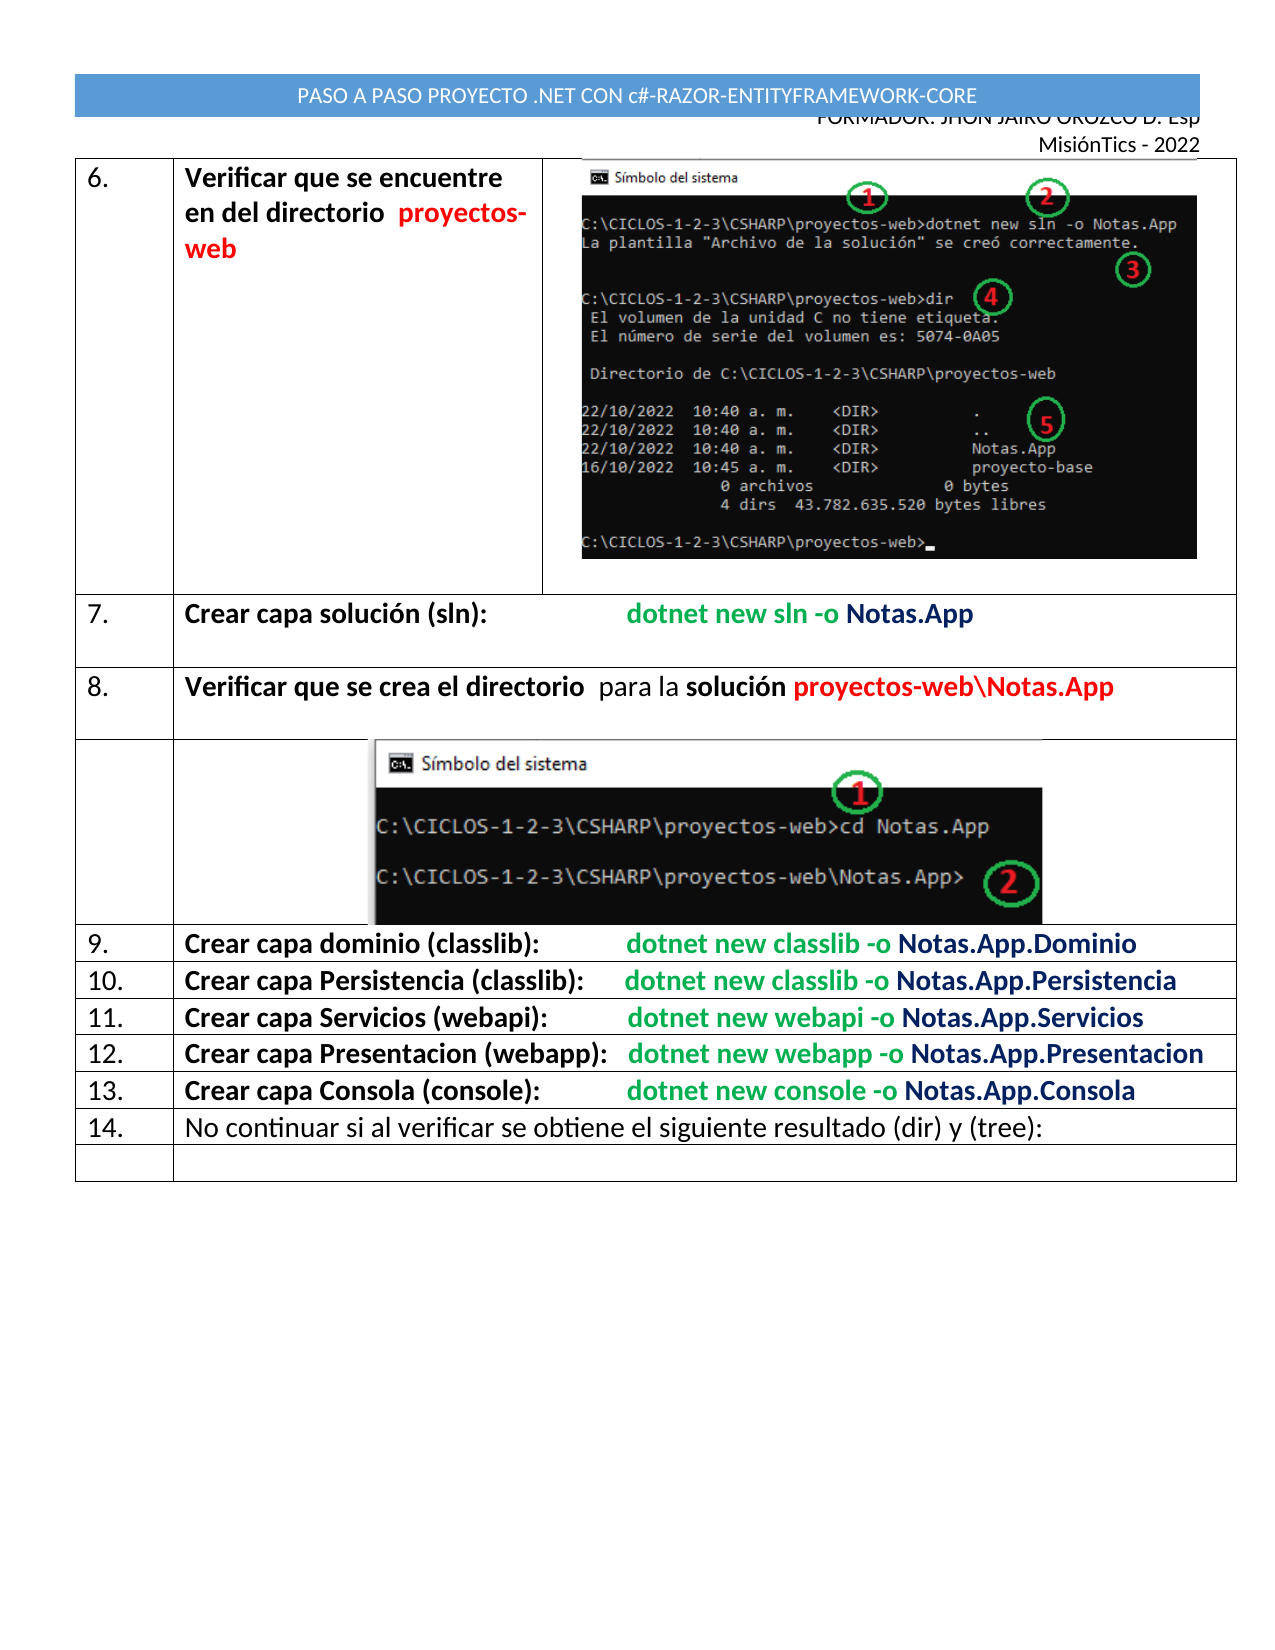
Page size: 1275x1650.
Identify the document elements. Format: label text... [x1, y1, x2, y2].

table_cell Verificar que se crea el directorio para la solución proyectos-web\Notas.App [174, 668, 1236, 739]
table_cell Crear capa Consola (console): dotnet new console -o Notas.App.Consola [174, 1072, 1236, 1108]
picture [581, 158, 1197, 559]
table_cell [1043, 740, 1236, 924]
table_cell [76, 925, 173, 961]
table_cell [76, 1072, 173, 1108]
table_cell [76, 159, 173, 594]
picture [367, 739, 1043, 925]
table_cell Crear capa Servicios (webapi): dotnet new webapi -o Notas.App.Servicios [174, 999, 1236, 1034]
table_cell [76, 1109, 173, 1144]
table_cell Crear capa solución (sln): dotnet new sln -o Notas.App [174, 595, 1236, 667]
table_cell Crear capa dominio (classlib): dotnet new classlib -o Notas.App.Dominio [174, 925, 1236, 961]
table_cell Crear capa Persistencia (classlib): dotnet new classlib -o Notas.App.Persistencia [174, 962, 1236, 998]
table_cell [76, 1035, 173, 1071]
table_cell [76, 595, 173, 667]
table_cell No continuar si al verificar se obtiene el siguiente resultado (dir) y (tree): [174, 1109, 1236, 1144]
table_cell [76, 1145, 173, 1181]
table_cell [174, 740, 367, 924]
table_cell [76, 668, 173, 739]
table_cell Verificar que se encuentre en del directorio proyectos-web [174, 159, 542, 594]
table_cell [76, 740, 173, 924]
table_cell [76, 962, 173, 998]
table_cell [543, 159, 1236, 594]
table_cell Crear capa Presentacion (webapp): dotnet new webapp -o Notas.App.Presentacion [174, 1035, 1236, 1071]
table_cell [174, 1145, 1236, 1181]
table_cell [76, 999, 173, 1034]
